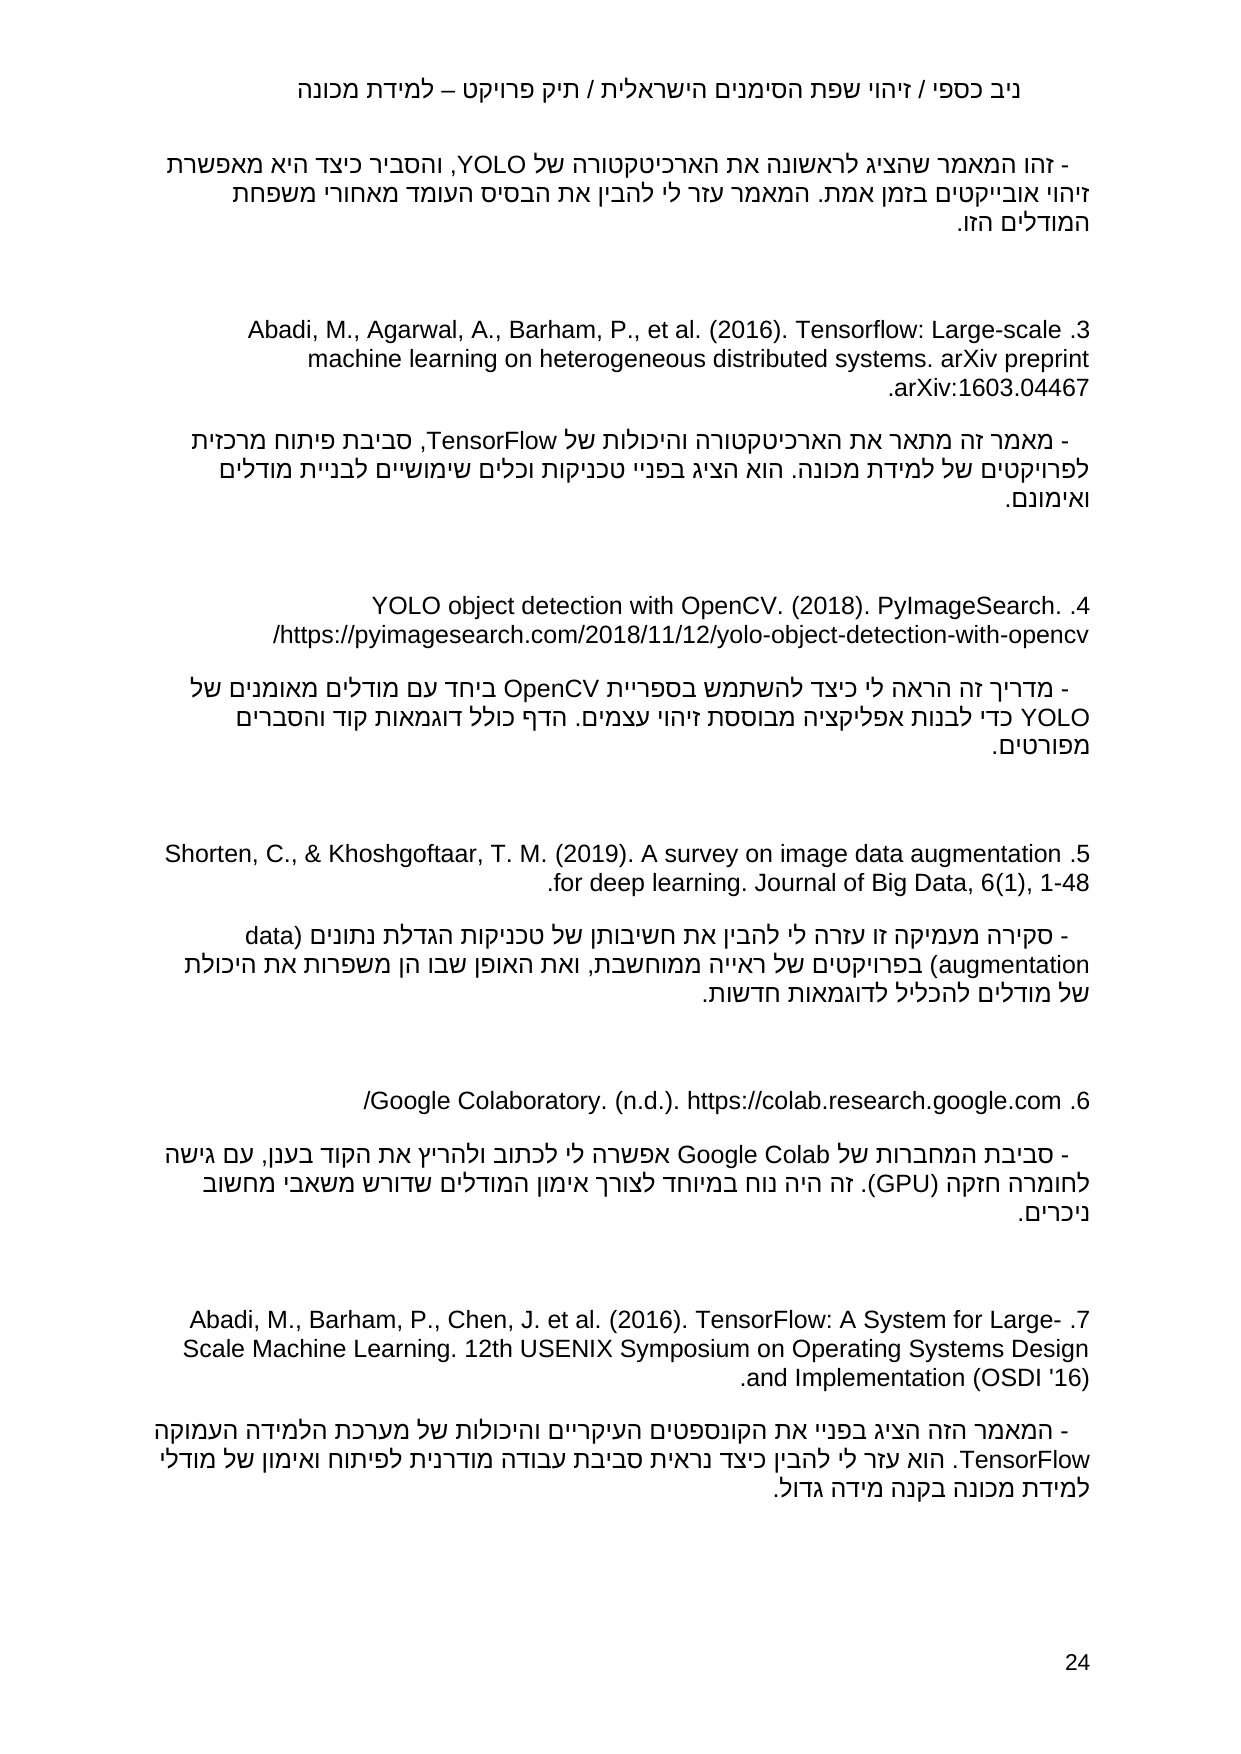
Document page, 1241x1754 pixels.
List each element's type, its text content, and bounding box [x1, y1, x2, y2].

text 6. Google Colaboratory. (n.d.). https://colab.research.google.com/ [150, 1086, 1090, 1115]
text - זהו המאמר שהציג לראשונה את הארכיטקטורה של YOLO, והסביר כיצד היא מאפשרת זיהוי אובייקטים בזמן אמת. המאמר עזר לי להבין את הבסיס העומד מאחורי משפחת המודלים הזו. [150, 150, 1090, 236]
text 5. Shorten, C., & Khoshgoftaar, T. M. (2019). A survey on image data augmentation for deep learning. Journal of Big Data, 6(1), 1-48. [150, 839, 1090, 896]
text - סקירה מעמיקה זו עזרה לי להבין את חשיבותן של טכניקות הגדלת נתונים (data augmentation) בפרויקטים של ראייה ממוחשבת, ואת האופן שבו הן משפרות את היכולת של מודלים להכליל לדוגמאות חדשות. [150, 921, 1090, 1007]
text - סביבת המחברות של Google Colab אפשרה לי לכתוב ולהריץ את הקוד בענן, עם גישה לחומרה חזקה (GPU). זה היה נוח במיוחד לצורך אימון המודלים שדורש משאבי מחשוב ניכרים. [150, 1140, 1090, 1226]
text - מדריך זה הראה לי כיצד להשתמש בספריית OpenCV ביחד עם מודלים מאומנים של YOLO כדי לבנות אפליקציה מבוססת זיהוי עצמים. הדף כולל דוגמאות קוד והסברים מפורטים. [150, 674, 1090, 760]
text 3. Abadi, M., Agarwal, A., Barham, P., et al. (2016). Tensorflow: Large-scale machine learning on heterogeneous distributed systems. arXiv preprint arXiv:1603.04467. [150, 315, 1090, 401]
text 7. Abadi, M., Barham, P., Chen, J. et al. (2016). TensorFlow: A System for Large-Scale Machine Learning. 12th USENIX Symposium on Operating Systems Design and Implementation (OSDI '16). [150, 1305, 1090, 1391]
text - מאמר זה מתאר את הארכיטקטורה והיכולות של TensorFlow, סביבת פיתוח מרכזית לפרויקטים של למידת מכונה. הוא הציג בפניי טכניקות וכלים שימושיים לבניית מודלים ואימונם. [150, 426, 1090, 512]
text - המאמר הזה הציג בפניי את הקונספטים העיקריים והיכולות של מערכת הלמידה העמוקה TensorFlow. הוא עזר לי להבין כיצד נראית סביבת עבודה מודרנית לפיתוח ואימון של מודלי למידת מכונה בקנה מידה גדול. [150, 1416, 1090, 1502]
text 4. YOLO object detection with OpenCV. (2018). PyImageSearch. https://pyimagesearch.com/2018/11/12/yolo-object-detection-with-opencv/ [150, 591, 1090, 649]
